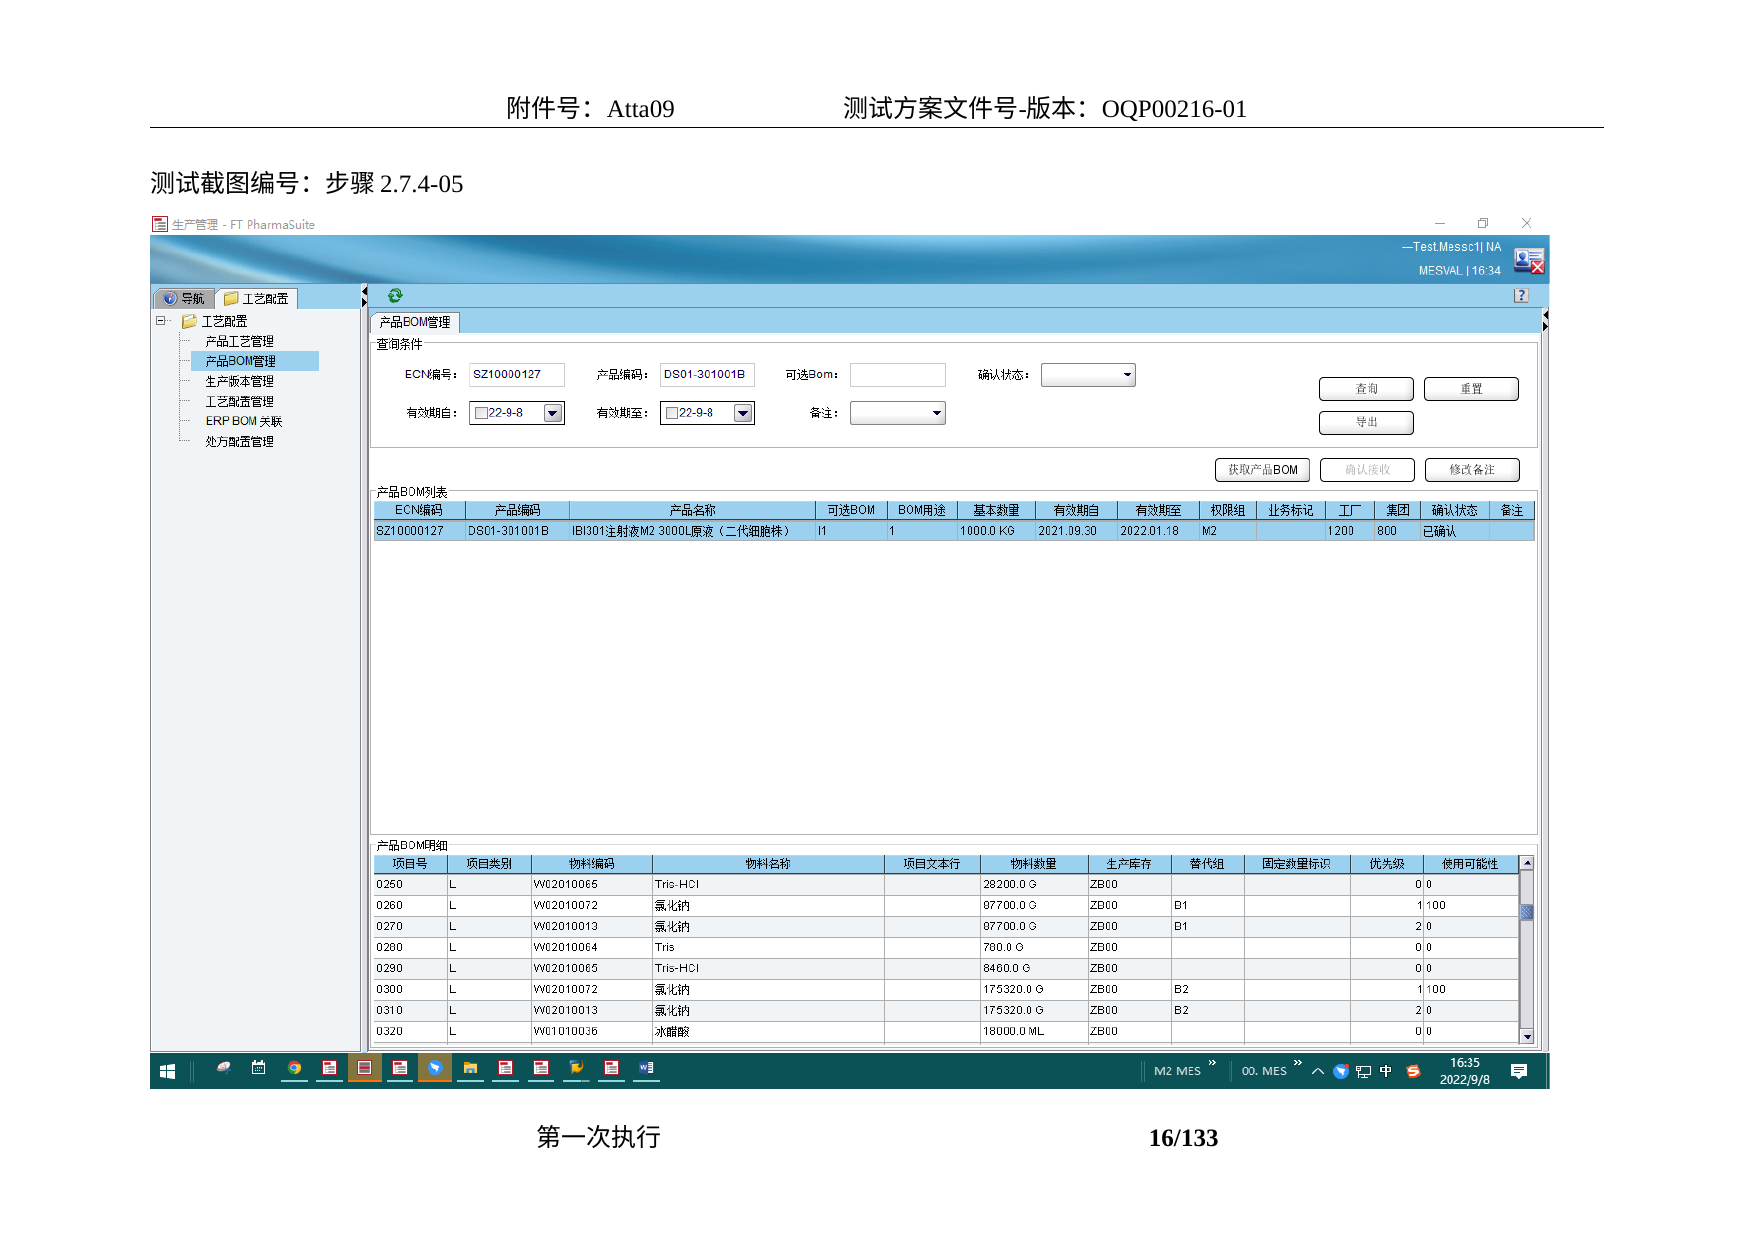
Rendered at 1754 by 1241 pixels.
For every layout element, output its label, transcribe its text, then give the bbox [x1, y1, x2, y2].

text 测试截图编号：步骤2.7.4-05 [150, 149, 1604, 214]
picture [150, 213, 1550, 1089]
